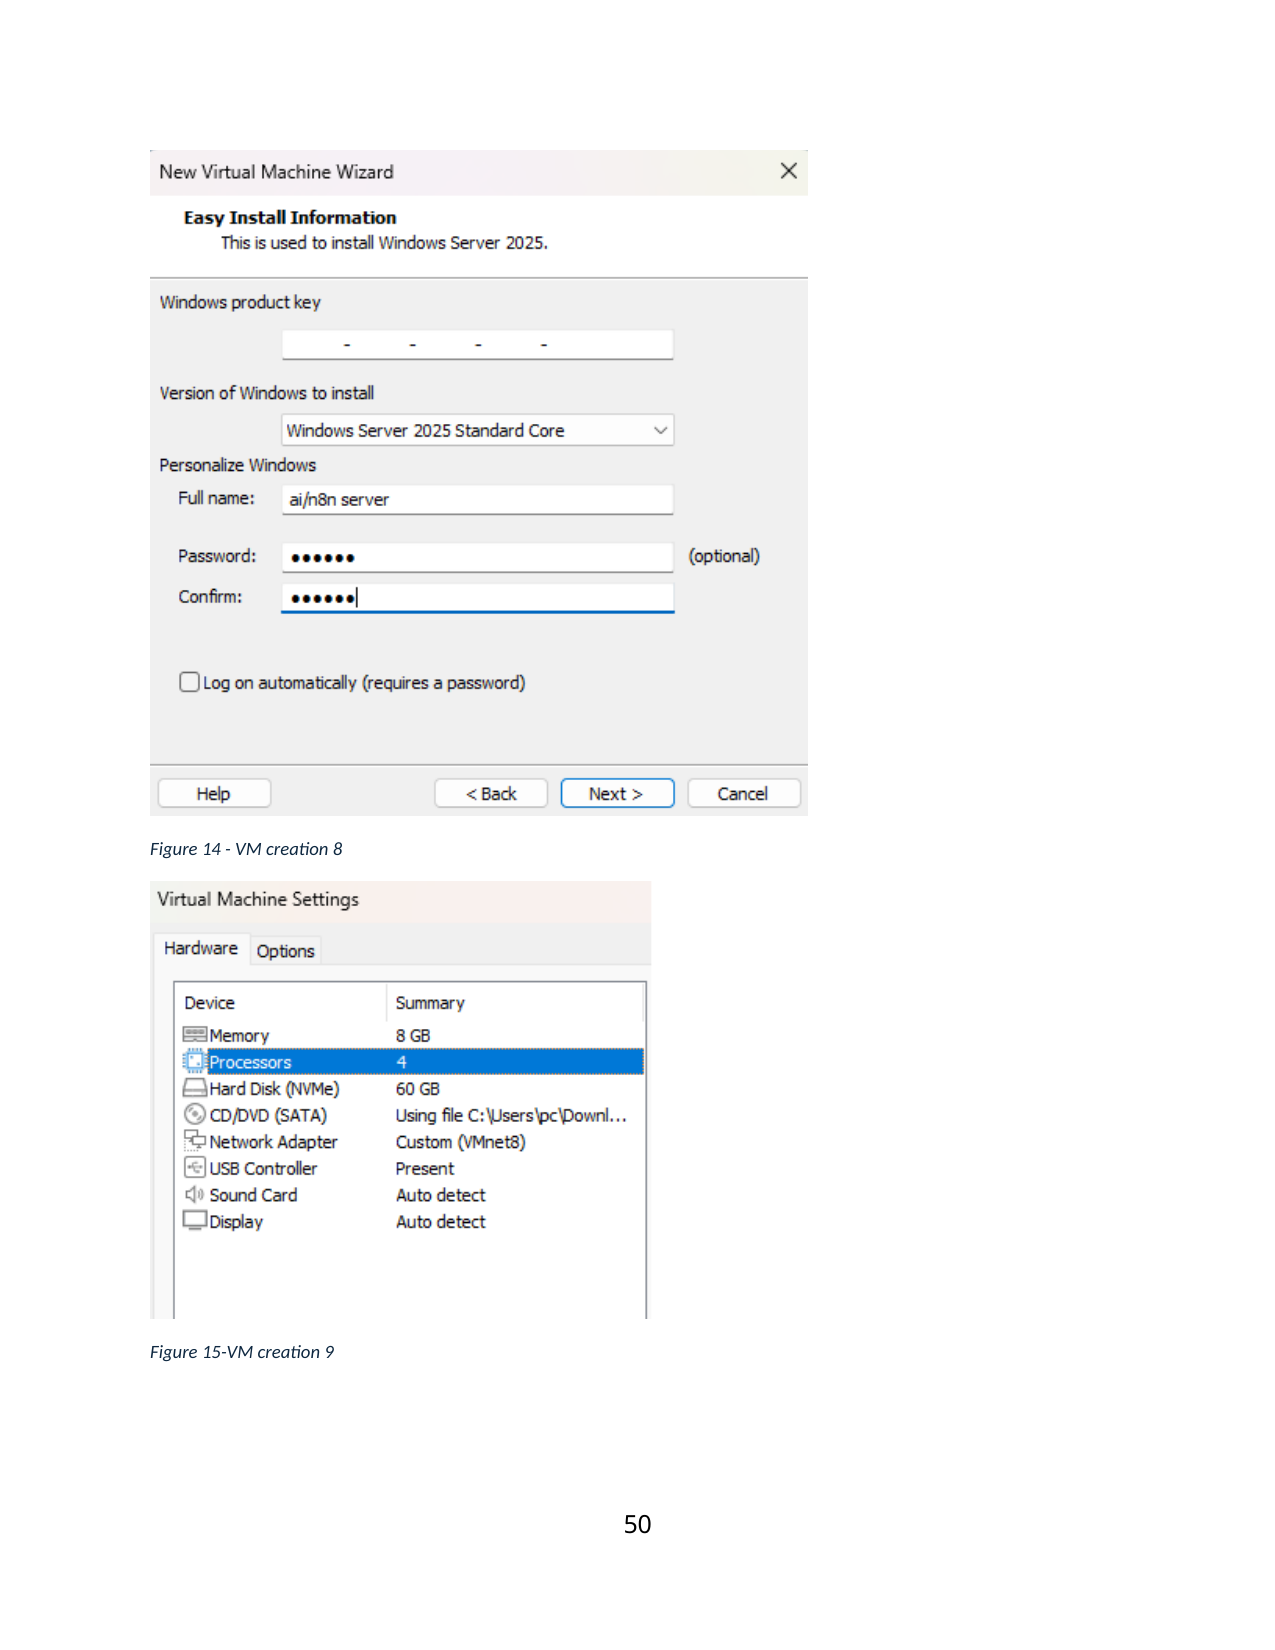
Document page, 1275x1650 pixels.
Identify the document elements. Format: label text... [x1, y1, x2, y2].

text Figure 14 - VM creation 8 [150, 837, 1125, 860]
picture [150, 881, 652, 1319]
text Figure 15-VM creation 9 [150, 1341, 1125, 1363]
picture [150, 150, 808, 816]
